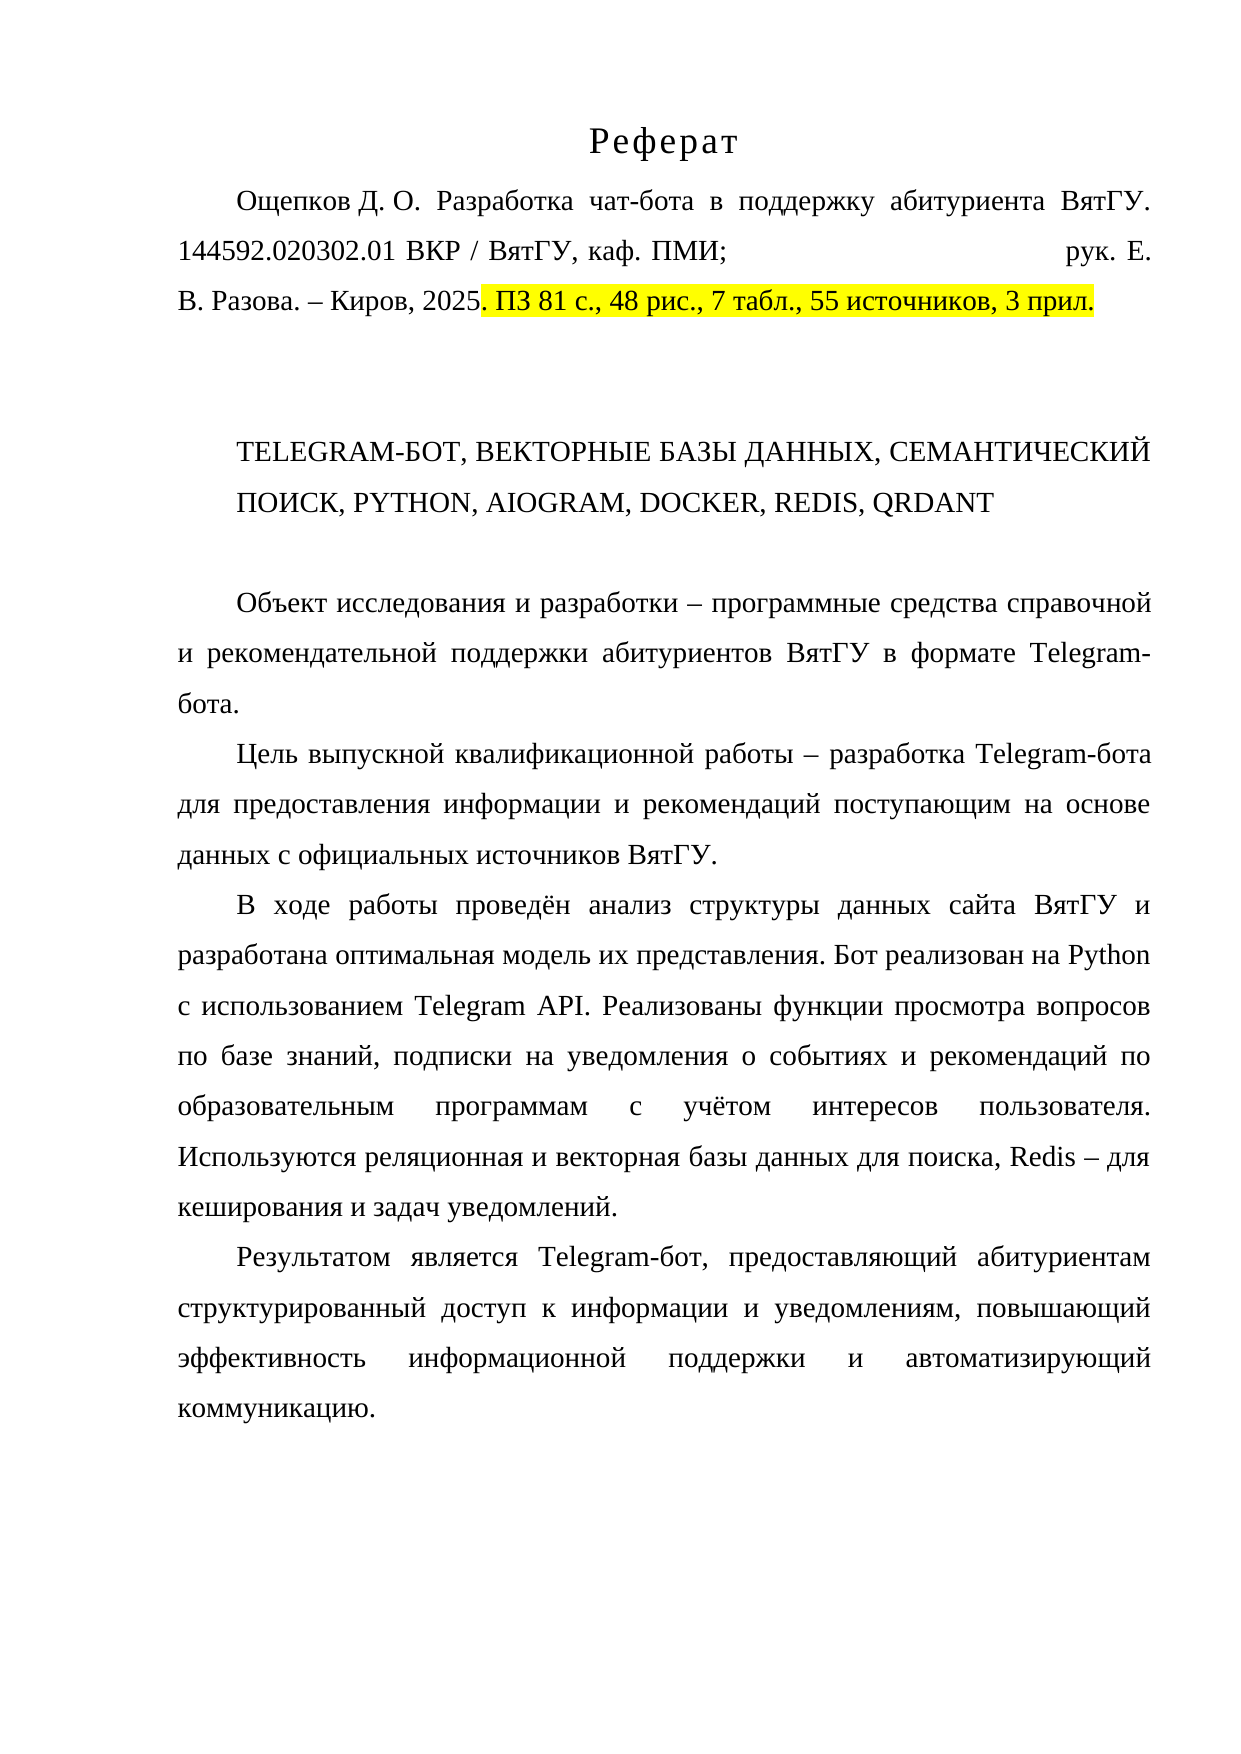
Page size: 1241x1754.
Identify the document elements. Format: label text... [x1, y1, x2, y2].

text Ощепков Д. О. Разработка чат-бота в поддержку абитуриента ВятГУ. 144592.020302.01 ВКР / ВятГУ, каф. ПМИ; рук. Е. В. Разова. – Киров, 2025. ПЗ 81 с., 48 рис., 7 табл., 55 источников, 3 прил. [177, 183, 1152, 317]
text Объект исследования и разработки – программные средства справочной и рекомендательной поддержки абитуриентов ВятГУ в формате Telegram-бота. [177, 585, 1152, 719]
text Цель выпускной квалификационной работы – разработка Telegram-бота для предоставления информации и рекомендаций поступающим на основе данных с официальных источников ВятГУ. [177, 736, 1152, 870]
text Результатом является Telegram-бот, предоставляющий абитуриентам структурированный доступ к информации и уведомлениям, повышающий эффективность информационной поддержки и автоматизирующий коммуникацию. [177, 1239, 1152, 1424]
text Реферат [177, 118, 1152, 161]
text TELEGRAM-БОТ, ВЕКТОРНЫЕ БАЗЫ ДАННЫХ, СЕМАНТИЧЕСКИЙ ПОИСК, PYTHON, AIOGRAM, DOCKER, REDIS, QRDANT [236, 434, 1152, 518]
text В ходе работы проведён анализ структуры данных сайта ВятГУ и разработана оптимальная модель их представления. Бот реализован на Python с использованием Telegram API. Реализованы функции просмотра вопросов по базе знаний, подписки на уведомления о событиях и рекомендаций по образовательным программам с учётом интересов пользователя. Используются реляционная и векторная базы данных для поиска, Redis – для кеширования и задач уведомлений. [177, 887, 1152, 1223]
